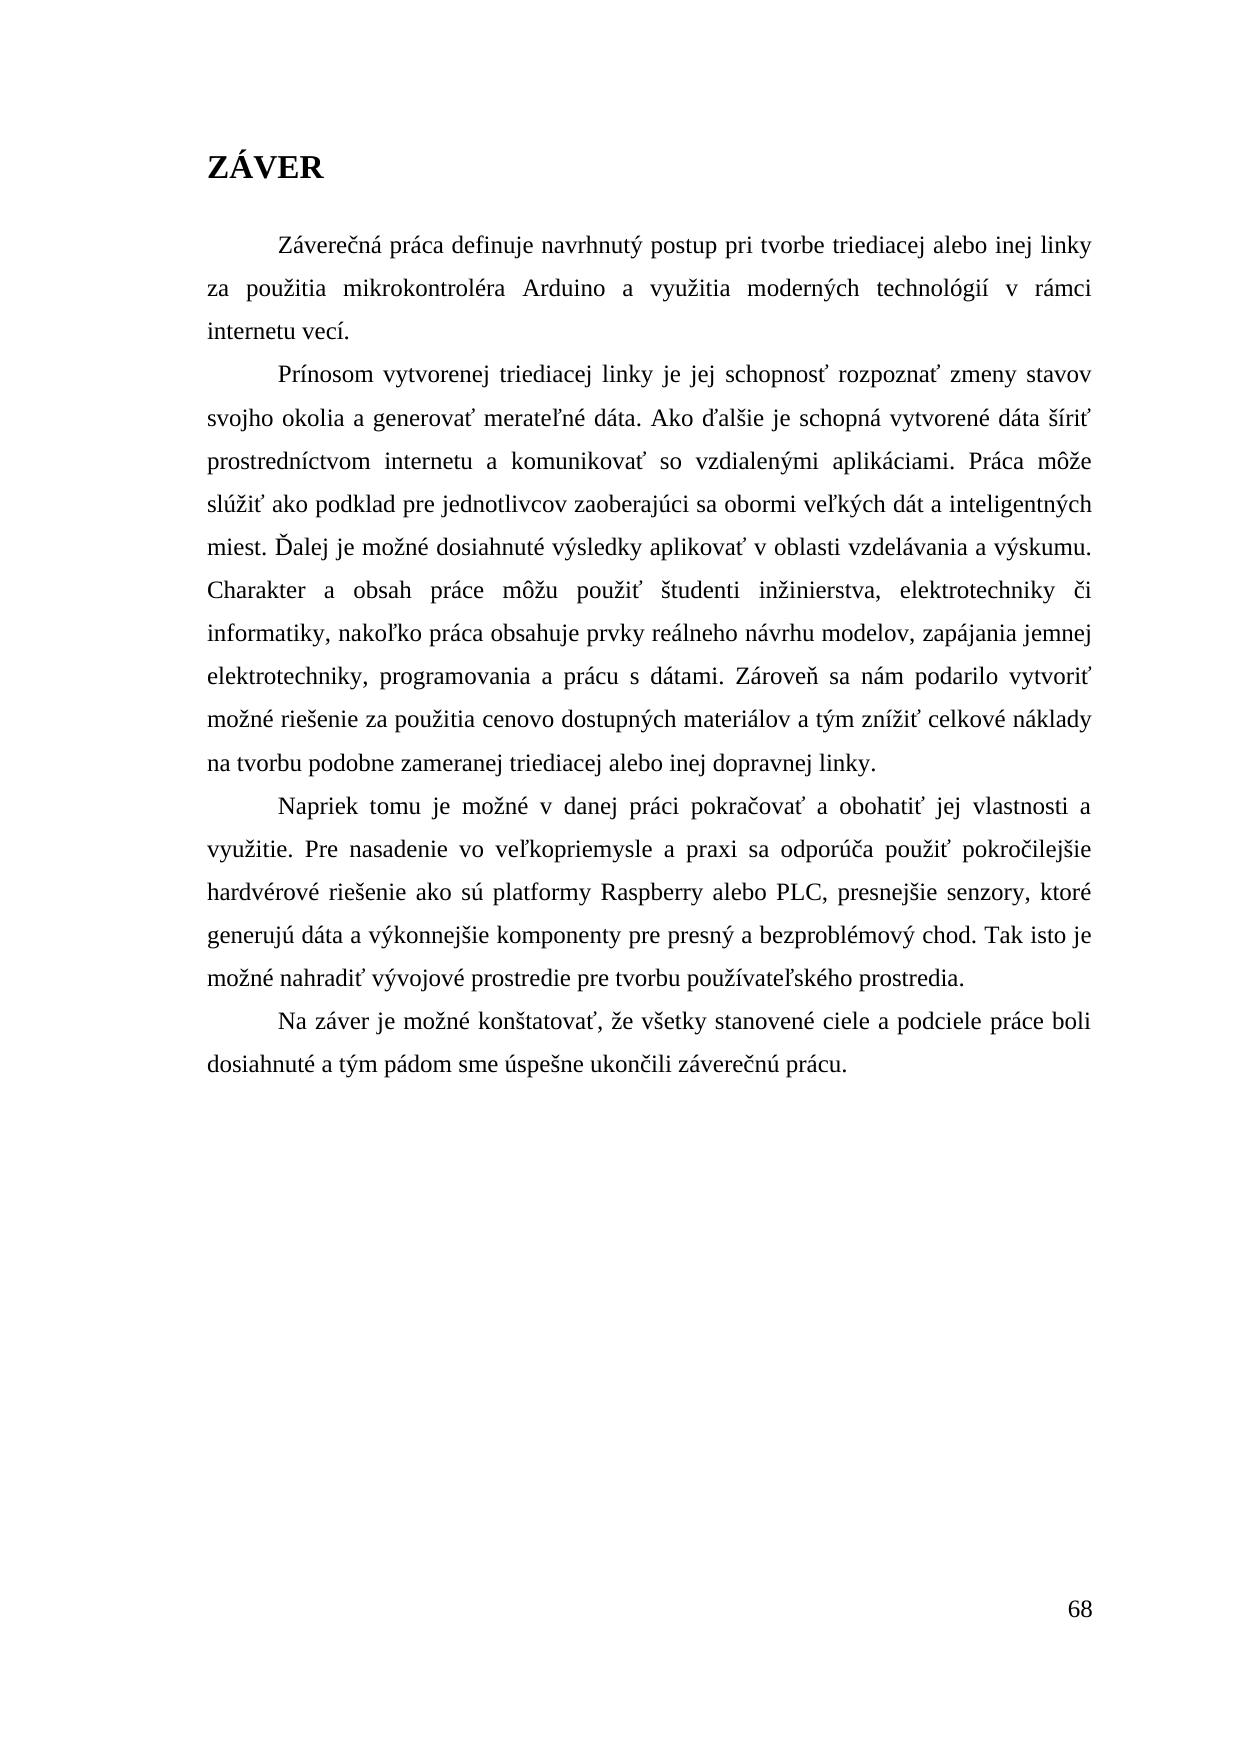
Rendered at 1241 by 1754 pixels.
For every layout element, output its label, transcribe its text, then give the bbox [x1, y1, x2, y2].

text Záverečná práca definuje navrhnutý postup pri tvorbe triediacej alebo inej linky za použitia mikrokontroléra Arduino a využitia moderných technológií v rámci internetu vecí. [207, 230, 1092, 345]
text Napriek tomu je možné v danej práci pokračovať a obohatiť jej vlastnosti a využitie. Pre nasadenie vo veľkopriemysle a praxi sa odporúča použiť pokročilejšie hardvérové riešenie ako sú platformy Raspberry alebo PLC, presnejšie senzory, ktoré generujú dáta a výkonnejšie komponenty pre presný a bezproblémový chod. Tak isto je možné nahradiť vývojové prostredie pre tvorbu používateľského prostredia. [207, 791, 1092, 992]
text Prínosom vytvorenej triediacej linky je jej schopnosť rozpoznať zmeny stavov svojho okolia a generovať merateľné dáta. Ako ďalšie je schopná vytvorené dáta šíriť prostredníctvom internetu a komunikovať so vzdialenými aplikáciami. Práca môže slúžiť ako podklad pre jednotlivcov zaoberajúci sa obormi veľkých dát a inteligentných miest. Ďalej je možné dosiahnuté výsledky aplikovať v oblasti vzdelávania a výskumu. Charakter a obsah práce môžu použiť študenti inžinierstva, elektrotechniky či informatiky, nakoľko práca obsahuje prvky reálneho návrhu modelov, zapájania jemnej elektrotechniky, programovania a prácu s dátami. Zároveň sa nám podarilo vytvoriť možné riešenie za použitia cenovo dostupných materiálov a tým znížiť celkové náklady na tvorbu podobne zameranej triediacej alebo inej dopravnej linky. [207, 359, 1092, 776]
subtitle Záver [207, 148, 1092, 186]
text Na záver je možné konštatovať, že všetky stanovené ciele a podciele práce boli dosiahnuté a tým pádom sme úspešne ukončili záverečnú prácu. [207, 1006, 1092, 1078]
